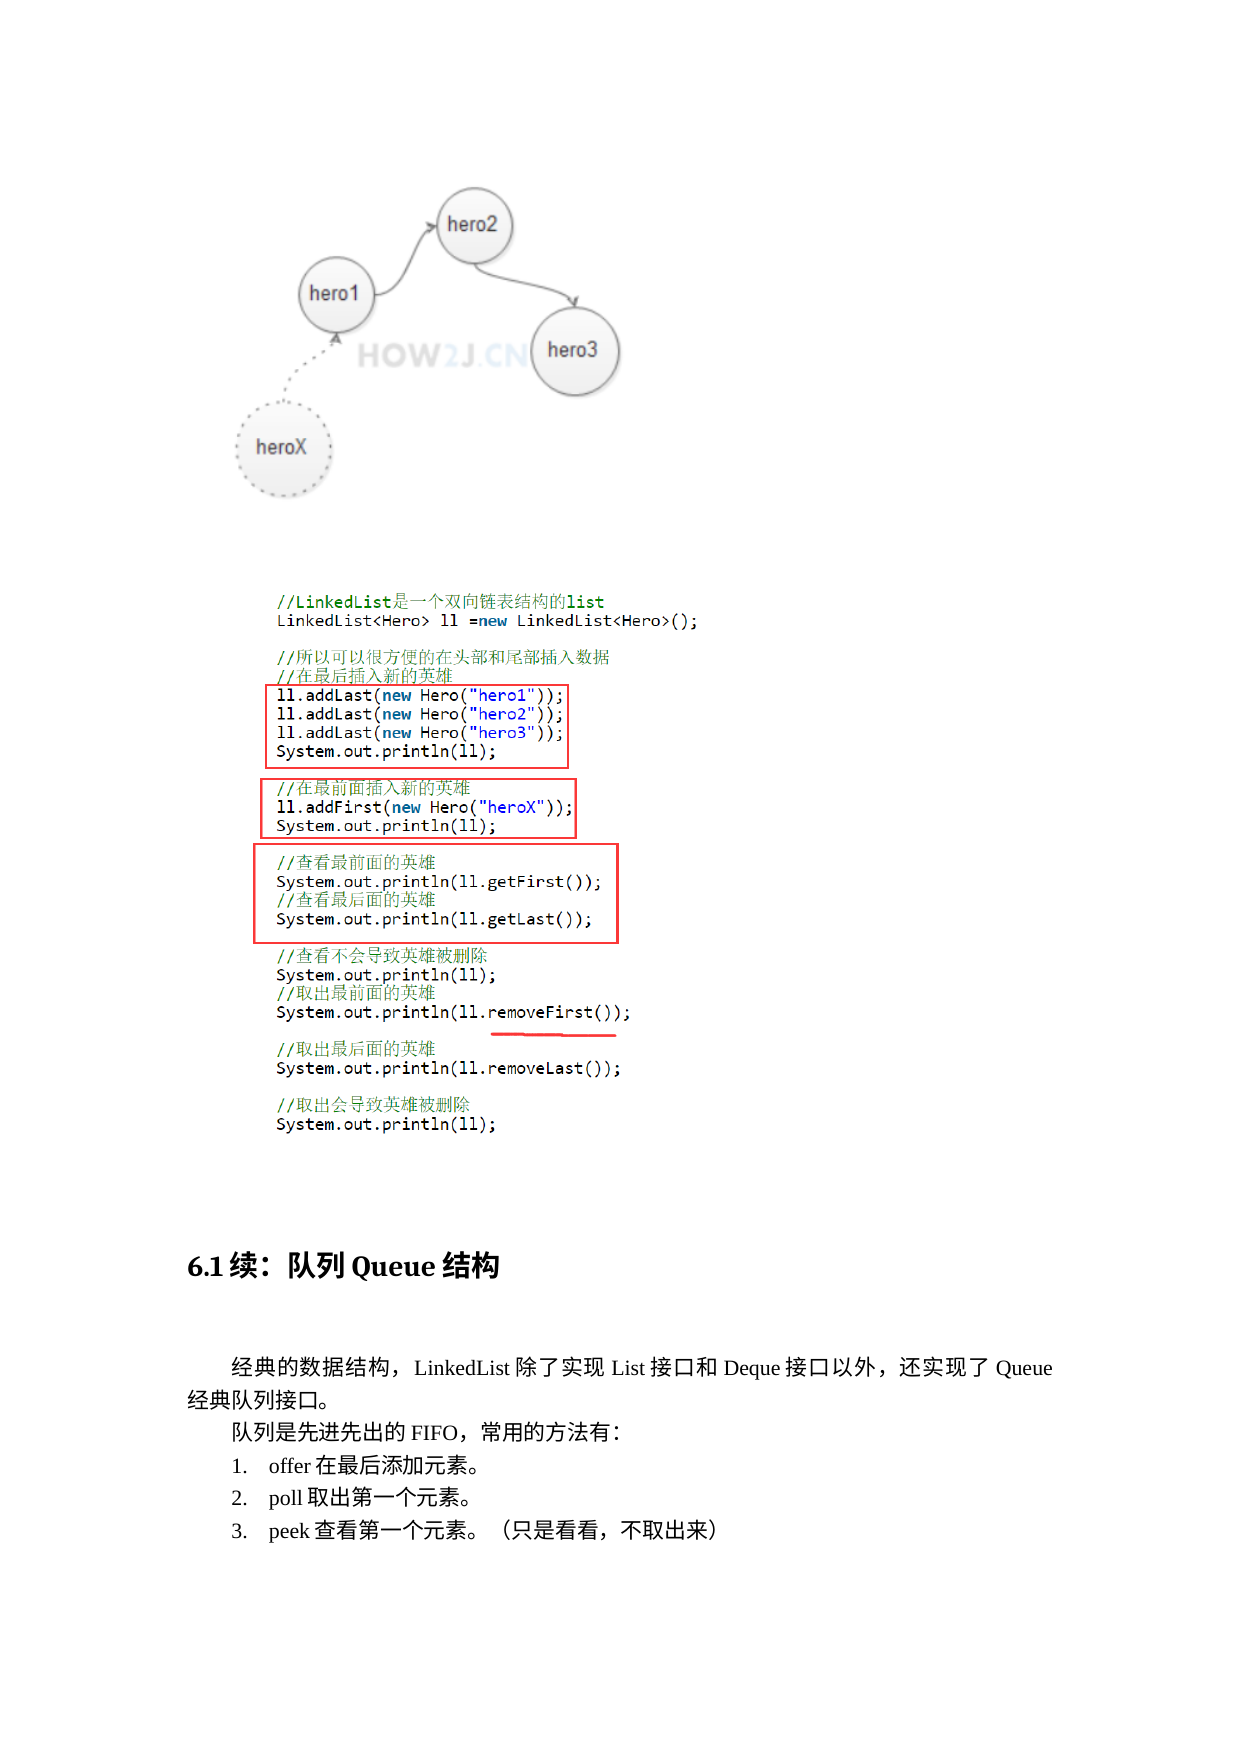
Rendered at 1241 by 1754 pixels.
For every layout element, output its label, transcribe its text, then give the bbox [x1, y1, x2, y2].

list peek查看第一个元素。（只是看看，不取出来） [231, 1512, 1053, 1545]
picture [231, 162, 712, 560]
list offer在最后添加元素。 [231, 1447, 1053, 1480]
text 队列是先进先出的FIFO，常用的方法有： [187, 1415, 1053, 1447]
text 经典的数据结构，LinkedList除了实现List接口和Deque接口以外，还实现了Queue经典队列接口。 [187, 1350, 1053, 1415]
list poll取出第一个元素。 [231, 1480, 1053, 1512]
subtitle 6.1续：队列Queue结构 [187, 1231, 1053, 1296]
picture [231, 584, 938, 1144]
